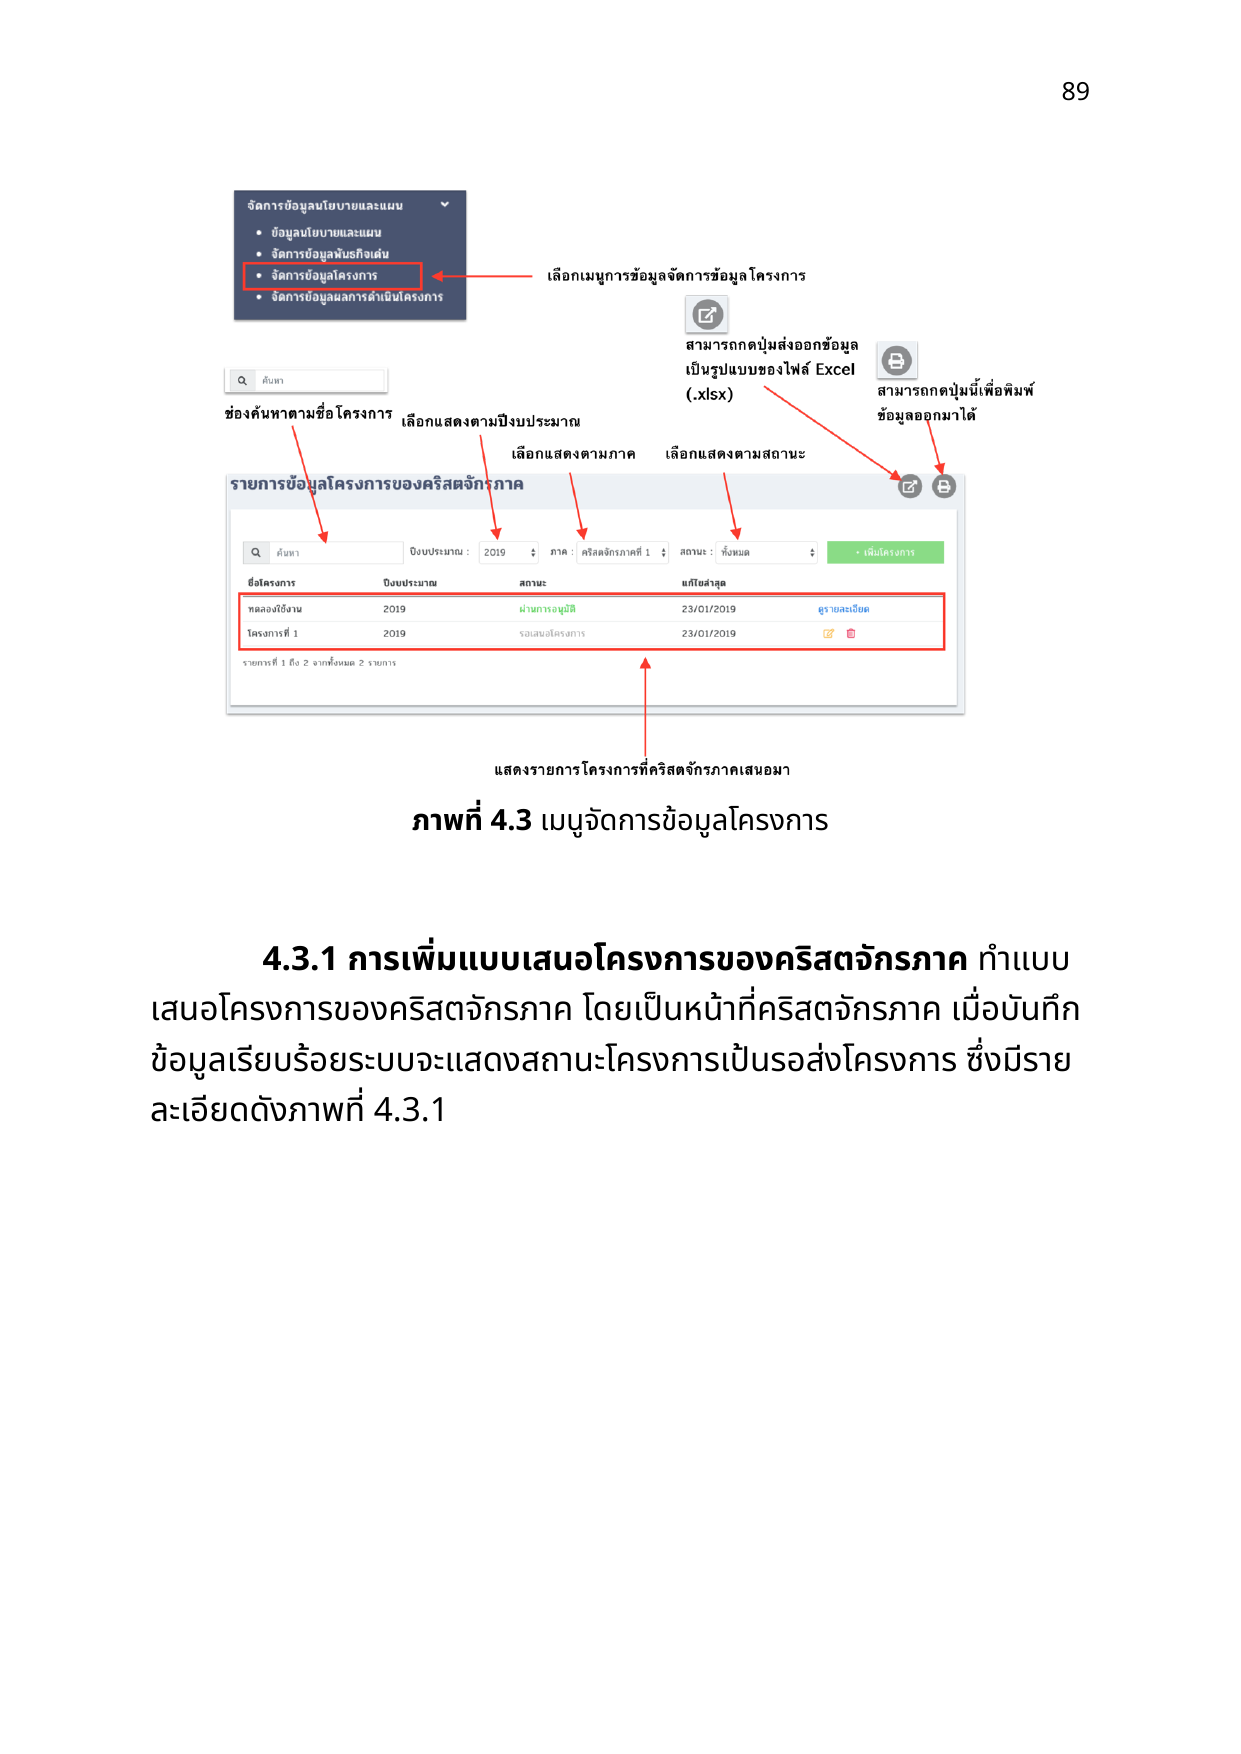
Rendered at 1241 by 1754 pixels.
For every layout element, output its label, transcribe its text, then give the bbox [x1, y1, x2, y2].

text 4.3.1 การเพิ่มแบบเสนอโครงการของคริสตจักรภาค ทำแบบเสนอโครงการของคริสตจักรภาค โดยเป็นหน้าที่คริสตจักรภาค เมื่อบันทึกข้อมูลเรียบร้อยระบบจะแสดงสถานะโครงการเป้นรอส่งโครงการ ซึ่งมีรายละเอียดดังภาพที่ 4.3.1 [150, 934, 1090, 1137]
picture [175, 150, 1065, 800]
text ภาพที่ 4.3 เมนูจัดการข้อมูลโครงการ [150, 799, 1090, 844]
